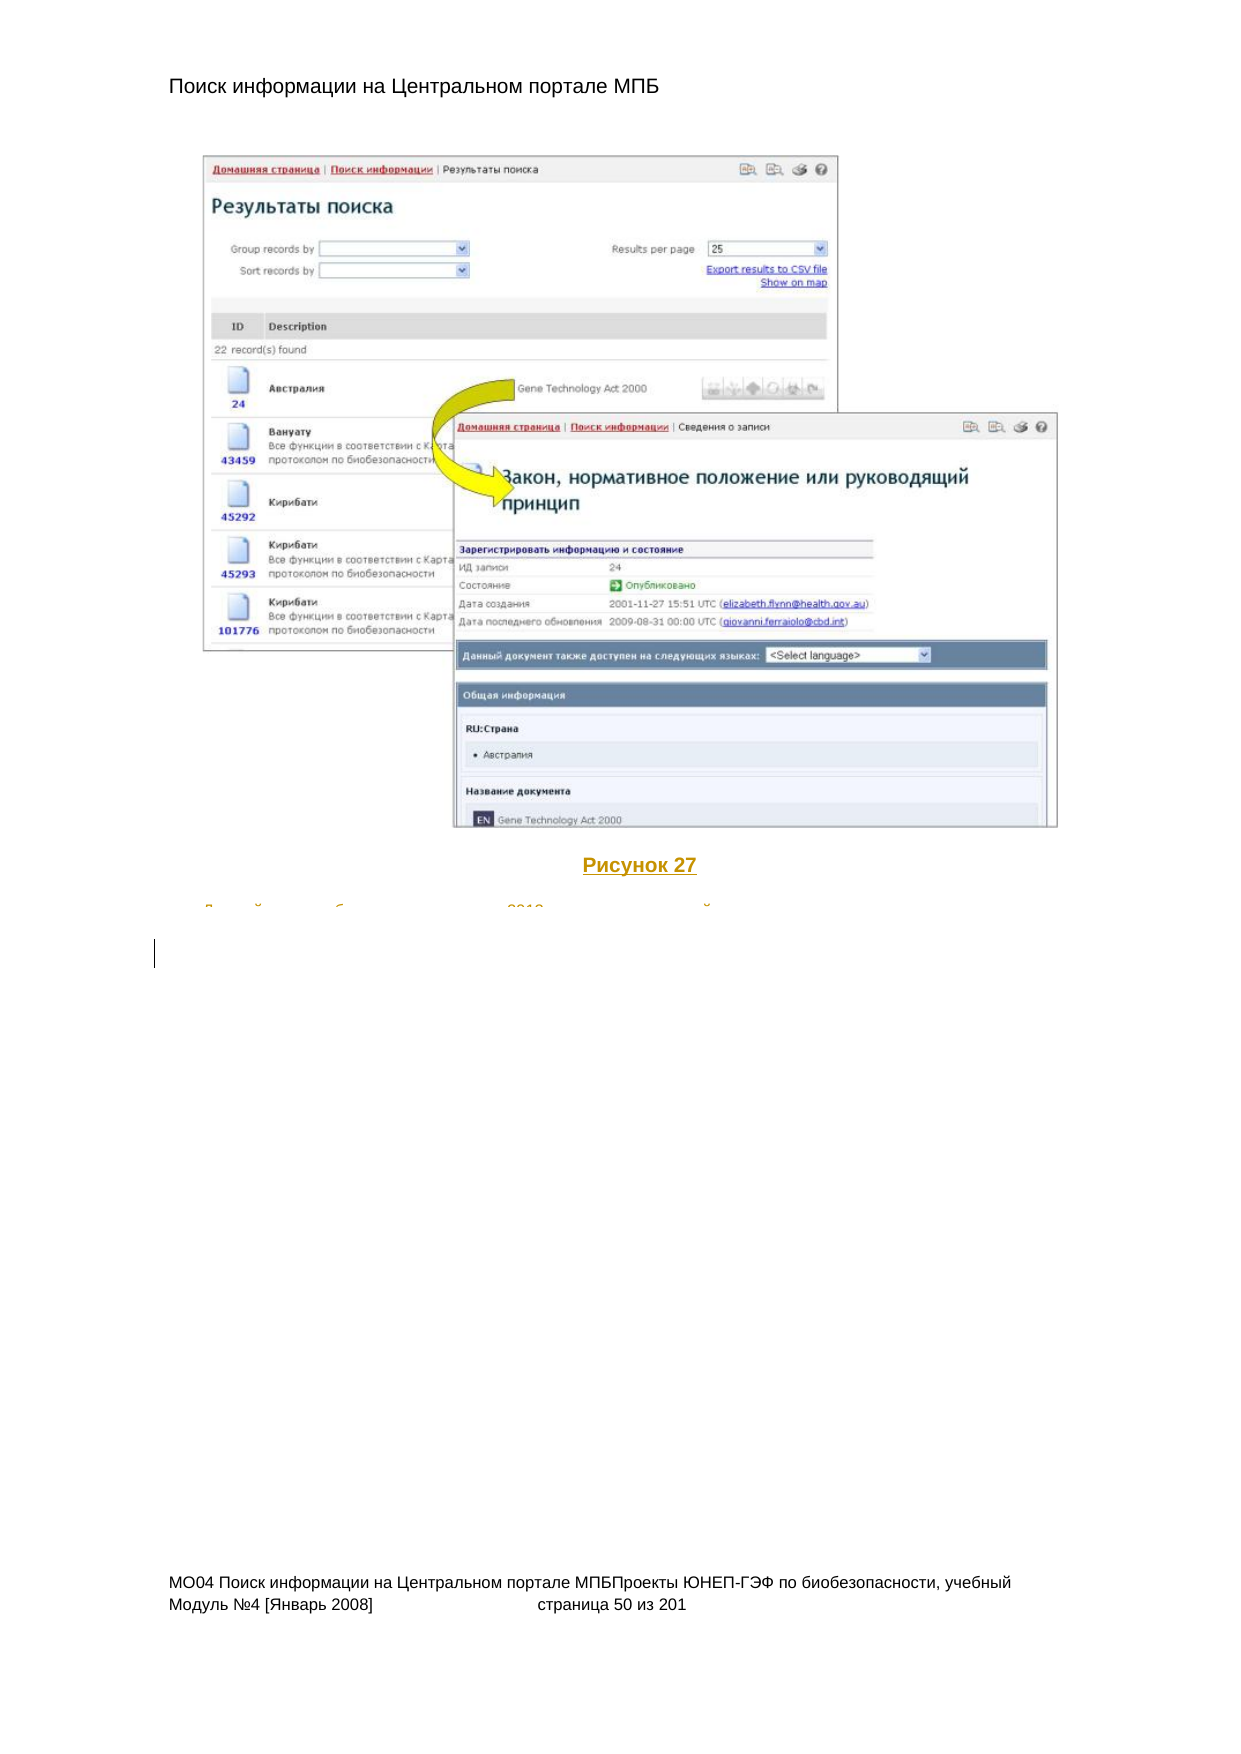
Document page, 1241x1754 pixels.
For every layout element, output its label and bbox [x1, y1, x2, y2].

picture [202, 155, 1059, 828]
